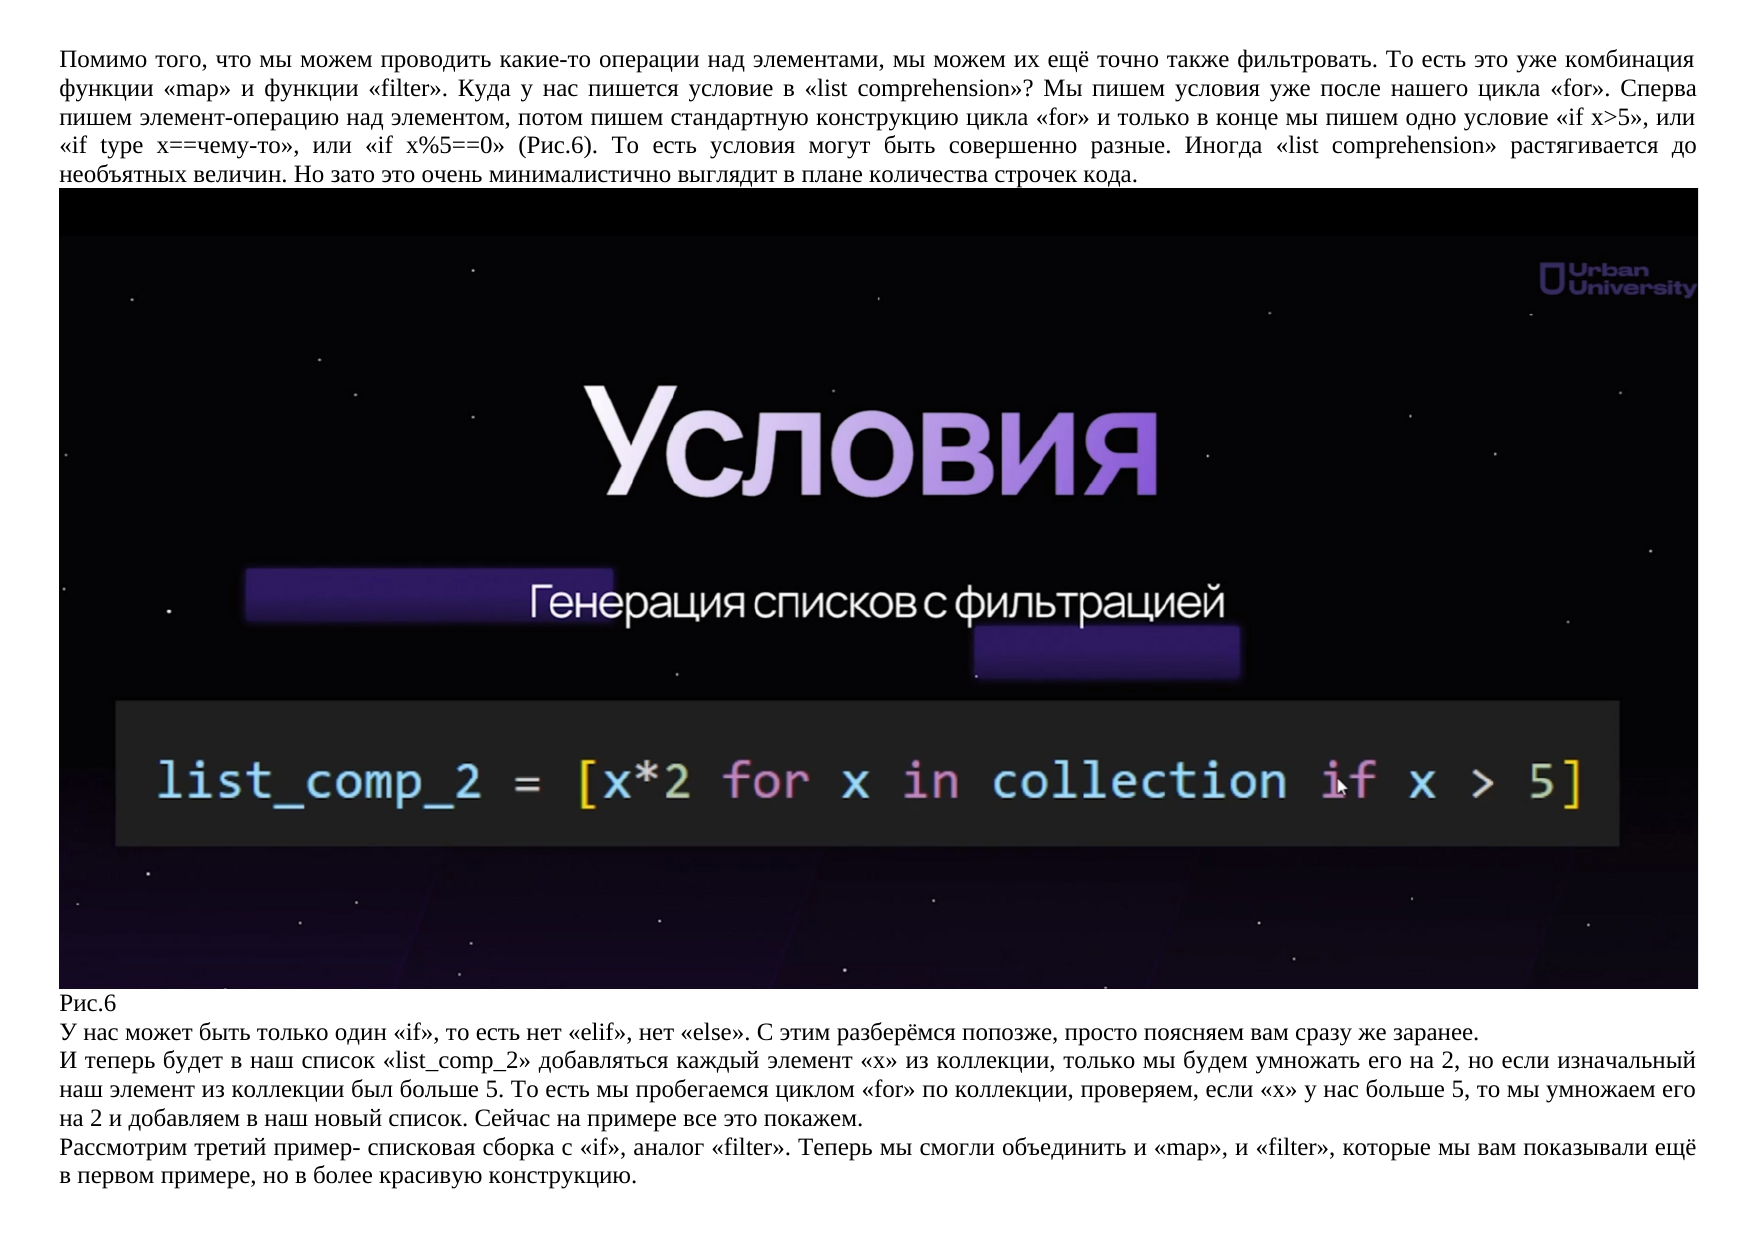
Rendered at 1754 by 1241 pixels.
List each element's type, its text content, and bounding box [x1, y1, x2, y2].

text Помимо того, что мы можем проводить какие-то операции над элементами, мы можем их ещё точно также фильтровать. То есть это уже комбинация функции «map» и функции «filter». Куда у нас пишется условие в «list comprehension»? Мы пишем условия уже после нашего цикла «for». Сперва пишем элемент-операцию над элементом, потом пишем стандартную конструкцию цикла «for» и только в конце мы пишем одно условие «if x>5», или «if type x==чему-то», или «if x%5==0» (Рис.6). То есть условия могут быть совершенно разные. Иногда «list comprehension» растягивается до необъятных величин. Но зато это очень минималистично выглядит в плане количества строчек кода. [59, 44, 1698, 188]
picture [59, 188, 1699, 989]
text И теперь будет в наш список «list_comp_2» добавляться каждый элемент «x» из коллекции, только мы будем умножать его на 2, но если изначальный наш элемент из коллекции был больше 5. То есть мы пробегаемся циклом «for» по коллекции, проверяем, если «x» у нас больше 5, то мы умножаем его на 2 и добавляем в наш новый список. Сейчас на примере все это покажем. [59, 1046, 1698, 1132]
text У нас может быть только один «if», то есть нет «elif», нет «else». С этим разберёмся попозже, просто поясняем вам сразу же заранее. [59, 1017, 1698, 1046]
text Рис.6 [59, 989, 1698, 1017]
text Рассмотрим третий пример- списковая сборка с «if», аналог «filter». Теперь мы смогли объединить и «map», и «filter», которые мы вам показывали ещё в первом примере, но в более красивую конструкцию. [59, 1132, 1698, 1189]
